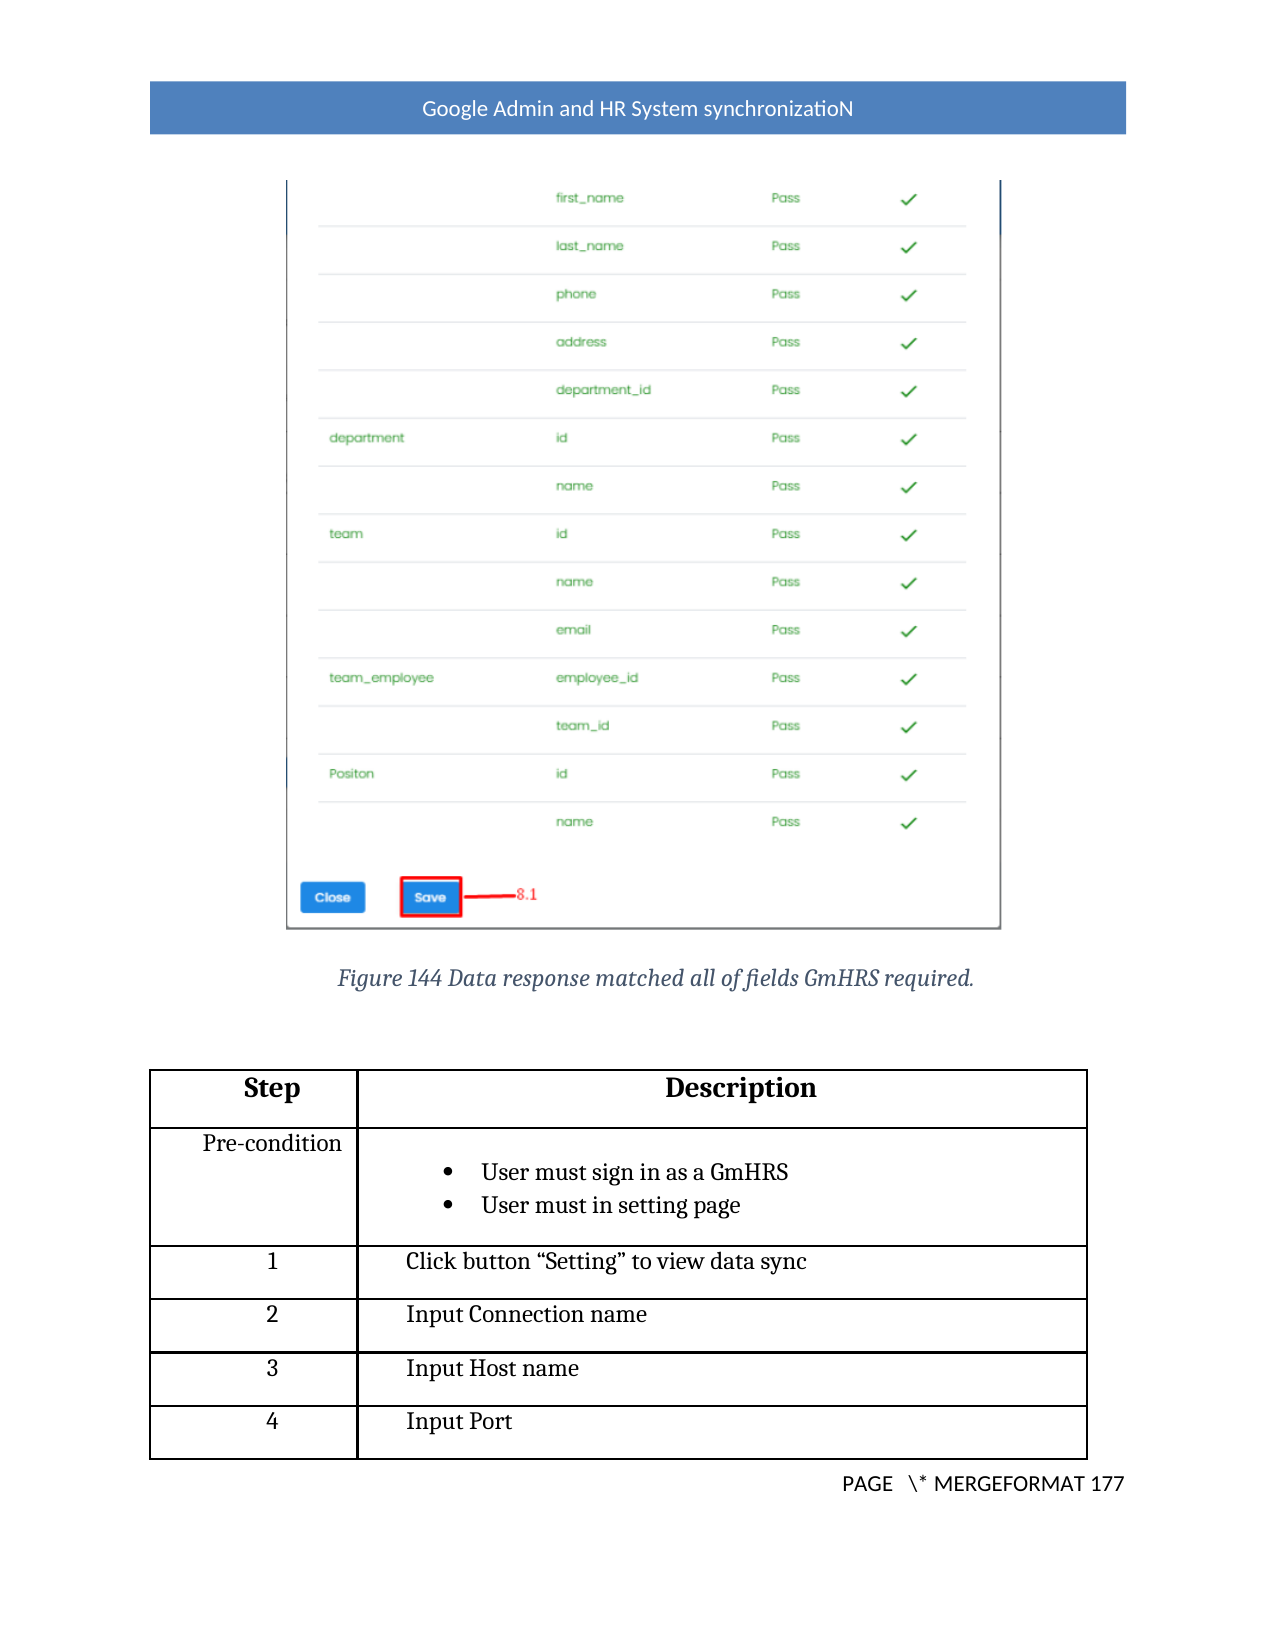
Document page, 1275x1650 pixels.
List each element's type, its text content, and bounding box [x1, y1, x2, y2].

picture [286, 180, 1002, 931]
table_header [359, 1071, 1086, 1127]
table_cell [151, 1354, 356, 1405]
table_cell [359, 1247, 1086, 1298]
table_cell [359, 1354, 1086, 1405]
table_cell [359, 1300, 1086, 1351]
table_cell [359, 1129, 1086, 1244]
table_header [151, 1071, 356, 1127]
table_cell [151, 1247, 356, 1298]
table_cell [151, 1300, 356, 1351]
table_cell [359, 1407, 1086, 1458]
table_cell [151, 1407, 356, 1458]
text Figure 144 Data response matched all of fields GmHRS required. [187, 964, 1125, 992]
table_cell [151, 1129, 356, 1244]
